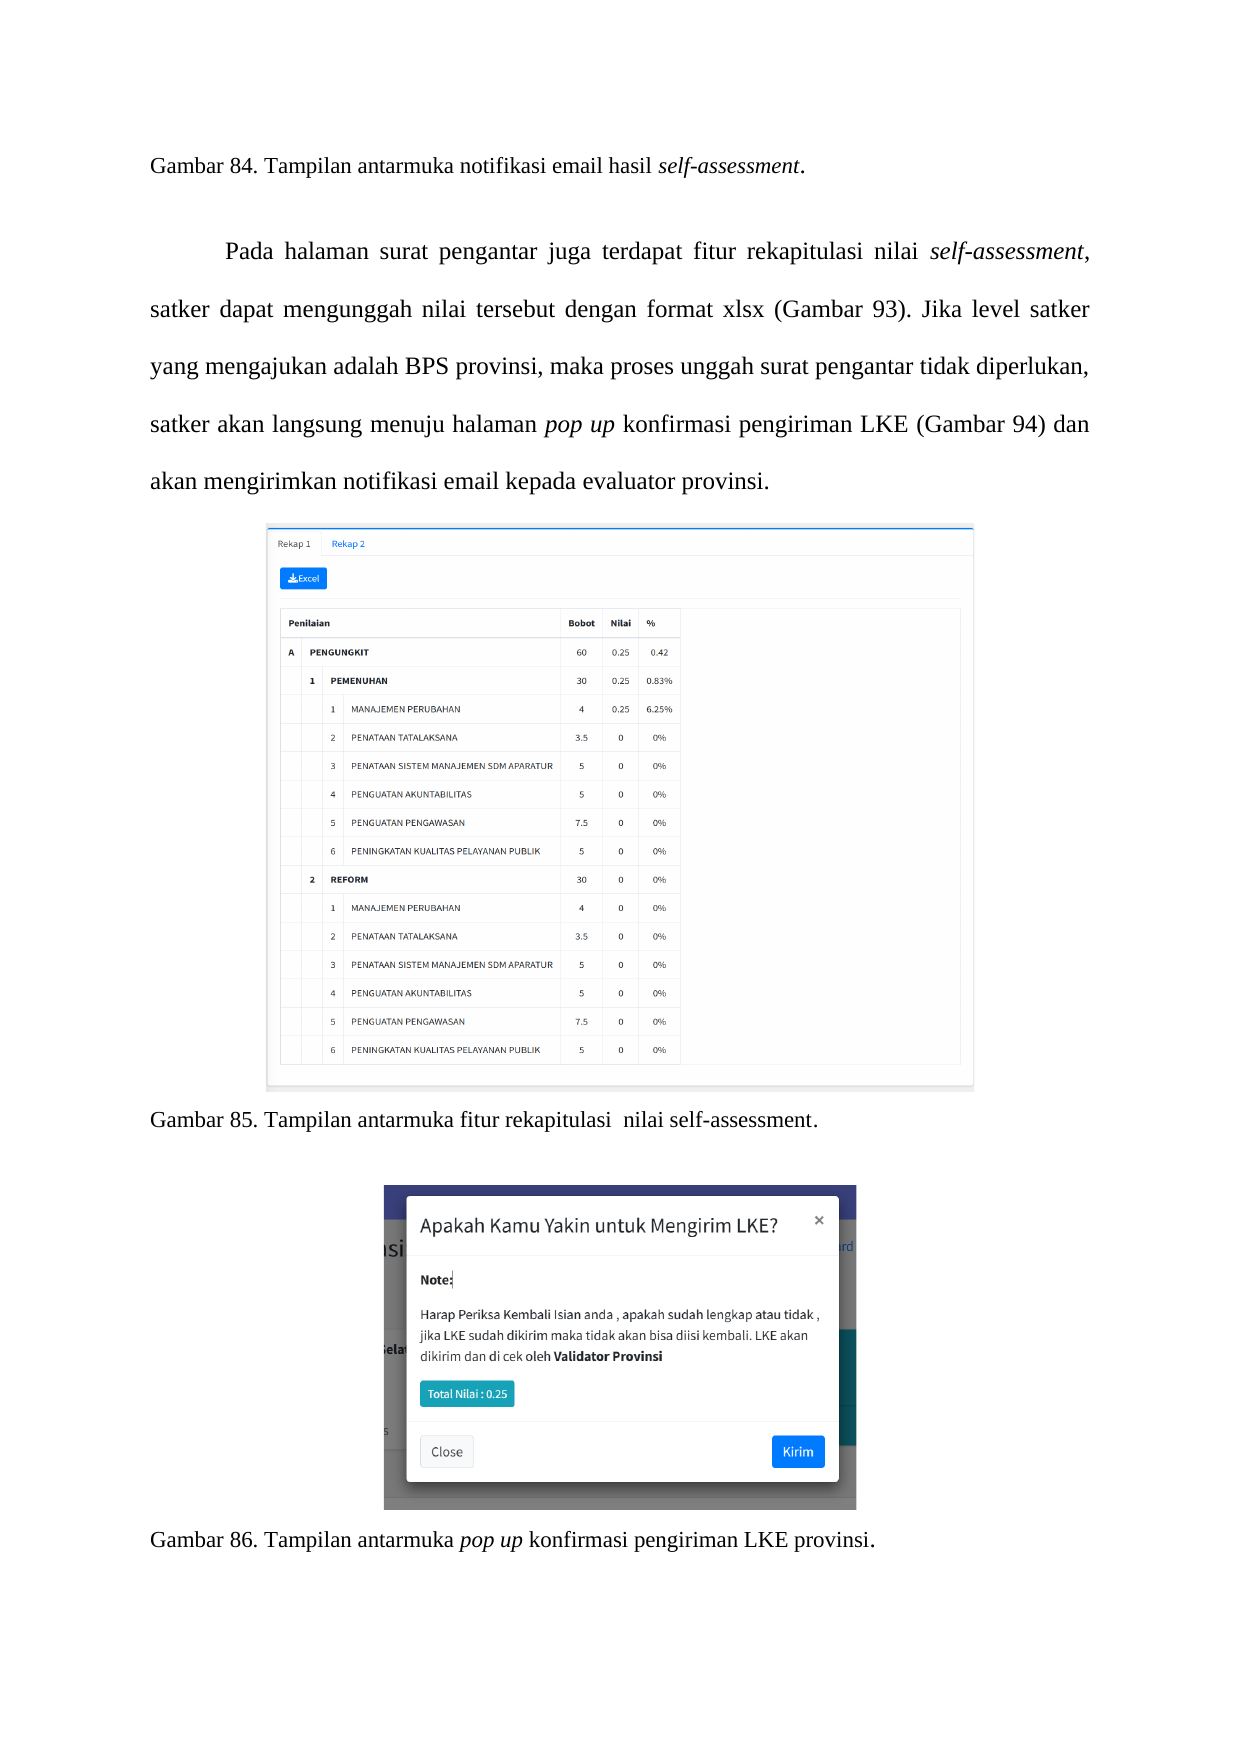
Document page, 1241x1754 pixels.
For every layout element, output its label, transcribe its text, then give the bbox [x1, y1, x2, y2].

text Pada halaman surat pengantar juga terdapat fitur rekapitulasi nilai self-assessment, satker dapat mengunggah nilai tersebut dengan format xlsx (Gambar 93). Jika level satker yang mengajukan adalah BPS provinsi, maka proses unggah surat pengantar tidak diperlukan, satker akan langsung menuju halaman pop up konfirmasi pengiriman LKE (Gambar 94) dan akan mengirimkan notifikasi email kepada evaluator provinsi. [150, 236, 1090, 495]
picture [265, 523, 975, 1092]
picture [383, 1185, 857, 1510]
